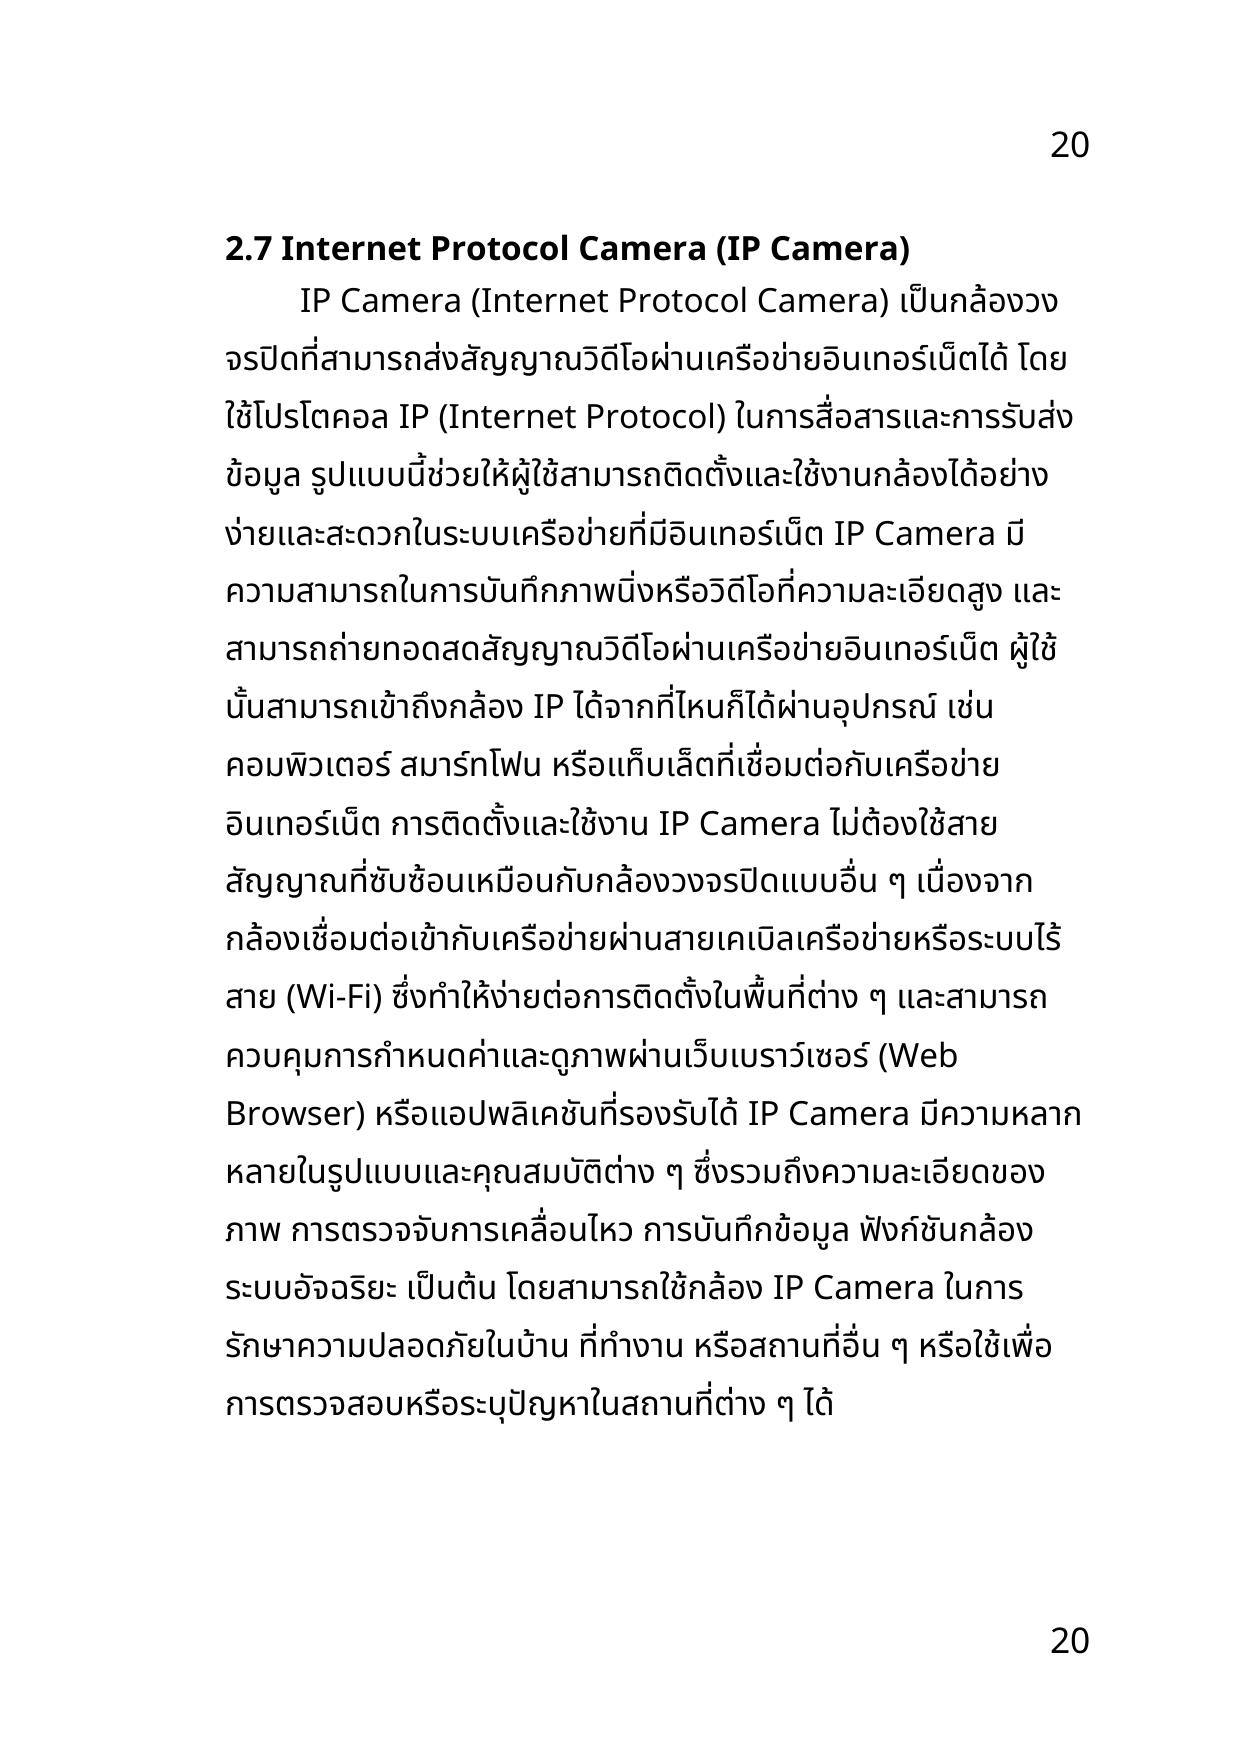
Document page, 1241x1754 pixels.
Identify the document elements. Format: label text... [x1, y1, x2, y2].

subtitle 2.7 Internet Protocol Camera (IP Camera) [225, 225, 1090, 270]
text IP Camera (Internet Protocol Camera) เป็นกล้องวงจรปิดที่สามารถส่งสัญญาณวิดีโอผ่านเครือข่ายอินเทอร์เน็ตได้ โดยใช้โปรโตคอล IP (Internet Protocol) ในการสื่อสารและการรับส่งข้อมูล รูปแบบนี้ช่วยให้ผู้ใช้สามารถติดตั้งและใช้งานกล้องได้อย่างง่ายและสะดวกในระบบเครือข่ายที่มีอินเทอร์เน็ต IP Camera มีความสามารถในการบันทึกภาพนิ่งหรือวิดีโอที่ความละเอียดสูง และสามารถถ่ายทอดสดสัญญาณวิดีโอผ่านเครือข่ายอินเทอร์เน็ต ผู้ใช้นั้นสามารถเข้าถึงกล้อง IP ได้จากที่ไหนก็ได้ผ่านอุปกรณ์ เช่น คอมพิวเตอร์ สมาร์ทโฟน หรือแท็บเล็ตที่เชื่อมต่อกับเครือข่ายอินเทอร์เน็ต การติดตั้งและใช้งาน IP Camera ไม่ต้องใช้สายสัญญาณที่ซับซ้อนเหมือนกับกล้องวงจรปิดแบบอื่น ๆ เนื่องจากกล้องเชื่อมต่อเข้ากับเครือข่ายผ่านสายเคเบิลเครือข่ายหรือระบบไร้สาย (Wi-Fi) ซึ่งทำให้ง่ายต่อการติดตั้งในพื้นที่ต่าง ๆ และสามารถควบคุมการกำหนดค่าและดูภาพผ่านเว็บเบราว์เซอร์ (Web Browser) หรือแอปพลิเคชันที่รองรับได้ IP Camera มีความหลากหลายในรูปแบบและคุณสมบัติต่าง ๆ ซึ่งรวมถึงความละเอียดของภาพ การตรวจจับการเคลื่อนไหว การบันทึกข้อมูล ฟังก์ชันกล้องระบบอัจฉริยะ เป็นต้น โดยสามารถใช้กล้อง IP Camera ในการรักษาความปลอดภัยในบ้าน ที่ทำงาน หรือสถานที่อื่น ๆ หรือใช้เพื่อการตรวจสอบหรือระบุปัญหาในสถานที่ต่าง ๆ ได้ [225, 277, 1090, 1430]
